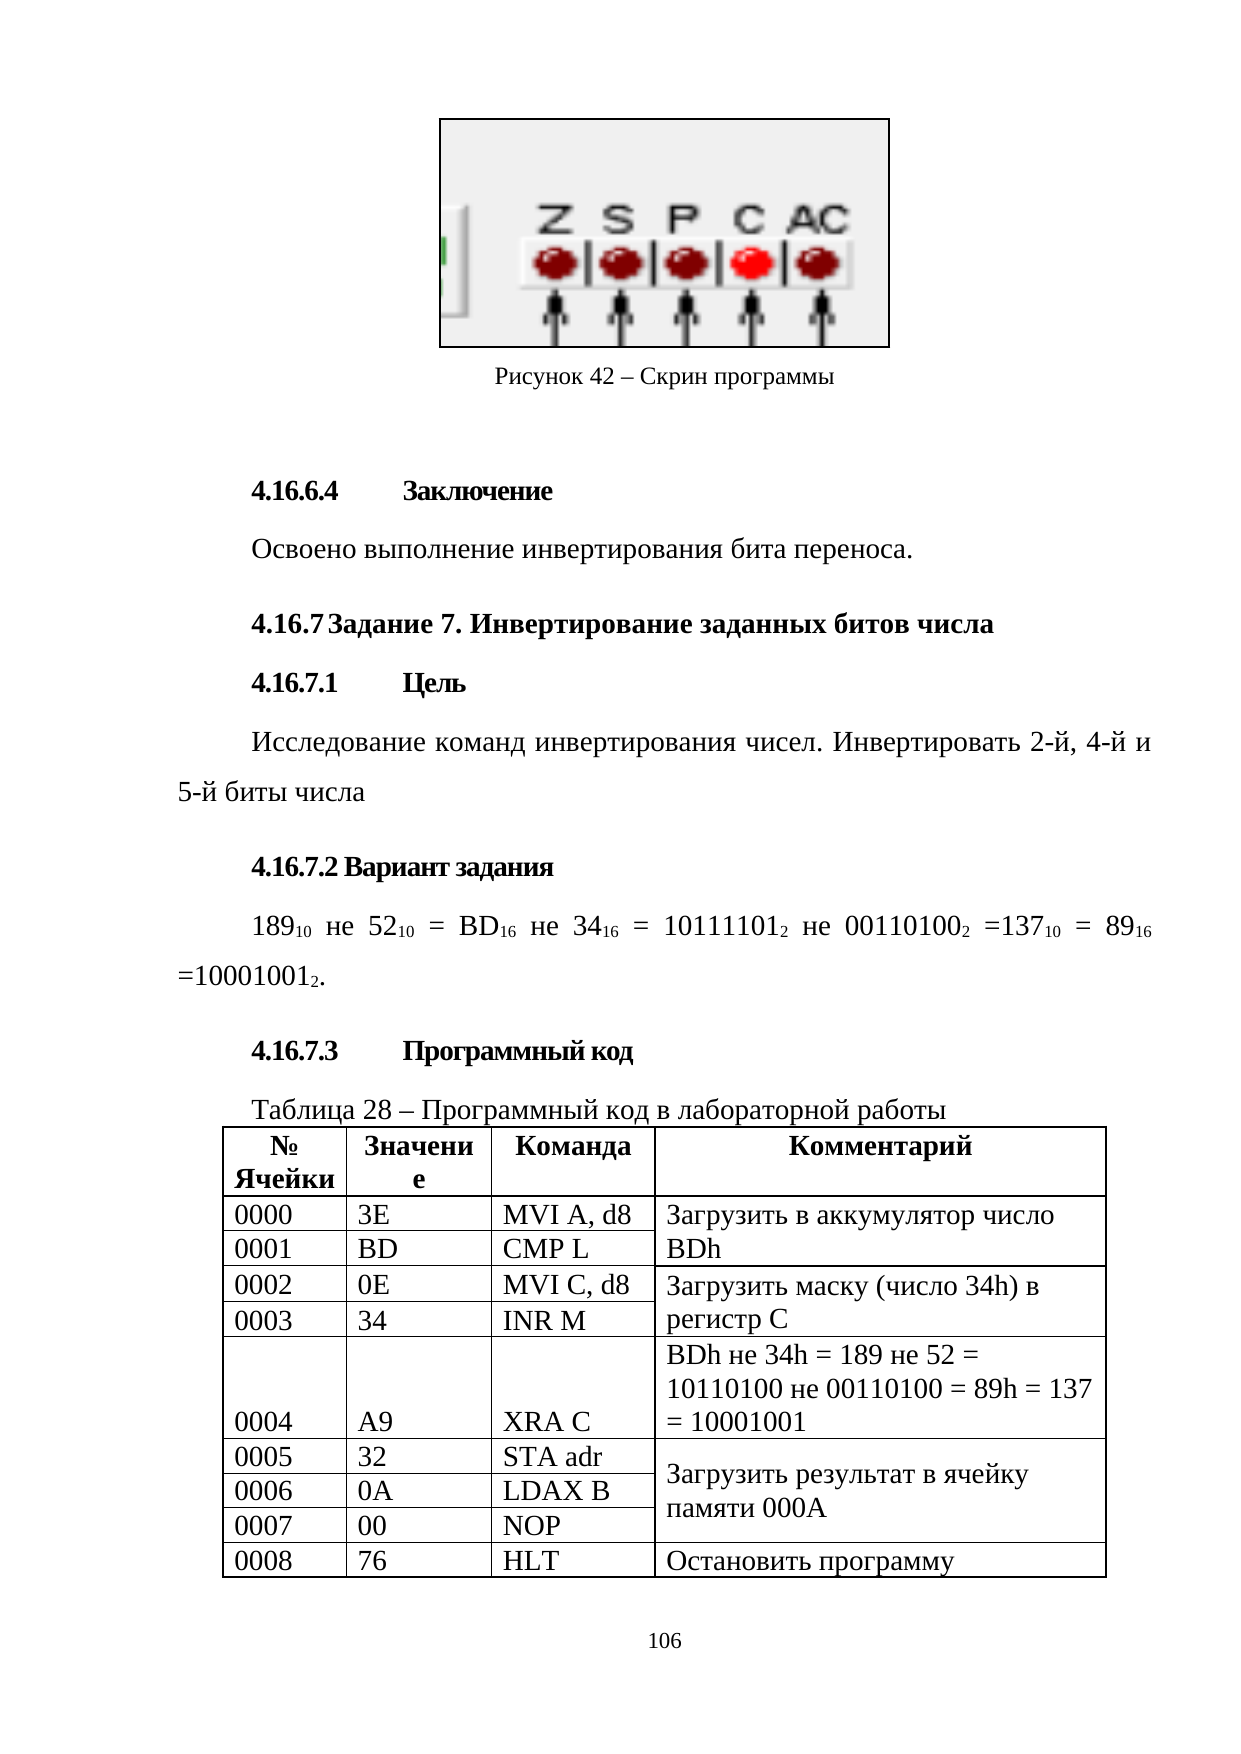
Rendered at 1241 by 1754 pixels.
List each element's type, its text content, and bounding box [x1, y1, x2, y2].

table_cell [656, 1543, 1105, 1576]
title 4.16.7.3 Программный код [177, 1033, 1152, 1067]
title 4.16.6.4 Заключение [177, 473, 1152, 506]
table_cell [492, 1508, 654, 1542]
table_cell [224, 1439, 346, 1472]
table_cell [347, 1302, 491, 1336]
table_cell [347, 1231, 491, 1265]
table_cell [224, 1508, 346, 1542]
title 4.16.7.2 Вариант задания [177, 849, 1152, 883]
text Освоено выполнение инвертирования бита переноса. [177, 531, 1152, 565]
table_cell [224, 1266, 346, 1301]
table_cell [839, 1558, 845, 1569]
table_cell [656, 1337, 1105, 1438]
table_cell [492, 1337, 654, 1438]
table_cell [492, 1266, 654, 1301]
title 4.16.7.1 Цель [177, 665, 1152, 699]
picture [441, 120, 888, 346]
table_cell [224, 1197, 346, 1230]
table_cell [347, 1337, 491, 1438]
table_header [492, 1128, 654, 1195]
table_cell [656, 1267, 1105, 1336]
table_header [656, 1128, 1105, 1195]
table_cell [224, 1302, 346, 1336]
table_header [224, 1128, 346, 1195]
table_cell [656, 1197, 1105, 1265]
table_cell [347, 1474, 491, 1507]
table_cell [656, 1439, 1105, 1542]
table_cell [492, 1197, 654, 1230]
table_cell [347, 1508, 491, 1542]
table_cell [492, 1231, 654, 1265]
text Исследование команд инвертирования чисел. Инвертировать 2-й, 4-й и 5-й биты числа [177, 724, 1152, 807]
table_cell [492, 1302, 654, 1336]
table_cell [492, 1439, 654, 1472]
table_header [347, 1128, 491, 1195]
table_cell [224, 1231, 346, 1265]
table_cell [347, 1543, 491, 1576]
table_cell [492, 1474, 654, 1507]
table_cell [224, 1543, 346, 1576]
text 18910 не 5210 = BD16 не 3416 = 101111012 не 001101002 =13710 = 8916 =100010012. [177, 908, 1152, 992]
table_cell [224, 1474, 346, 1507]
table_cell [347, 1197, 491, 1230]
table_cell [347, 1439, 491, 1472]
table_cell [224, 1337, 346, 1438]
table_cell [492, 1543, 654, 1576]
subtitle Задание 7. Инвертирование заданных битов числа [177, 607, 1152, 640]
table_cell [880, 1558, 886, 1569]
text Рисунок 42 – Скрин программы [177, 361, 1152, 390]
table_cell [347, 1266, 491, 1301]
text Таблица 28 – Программный код в лабораторной работы [177, 1092, 1152, 1126]
